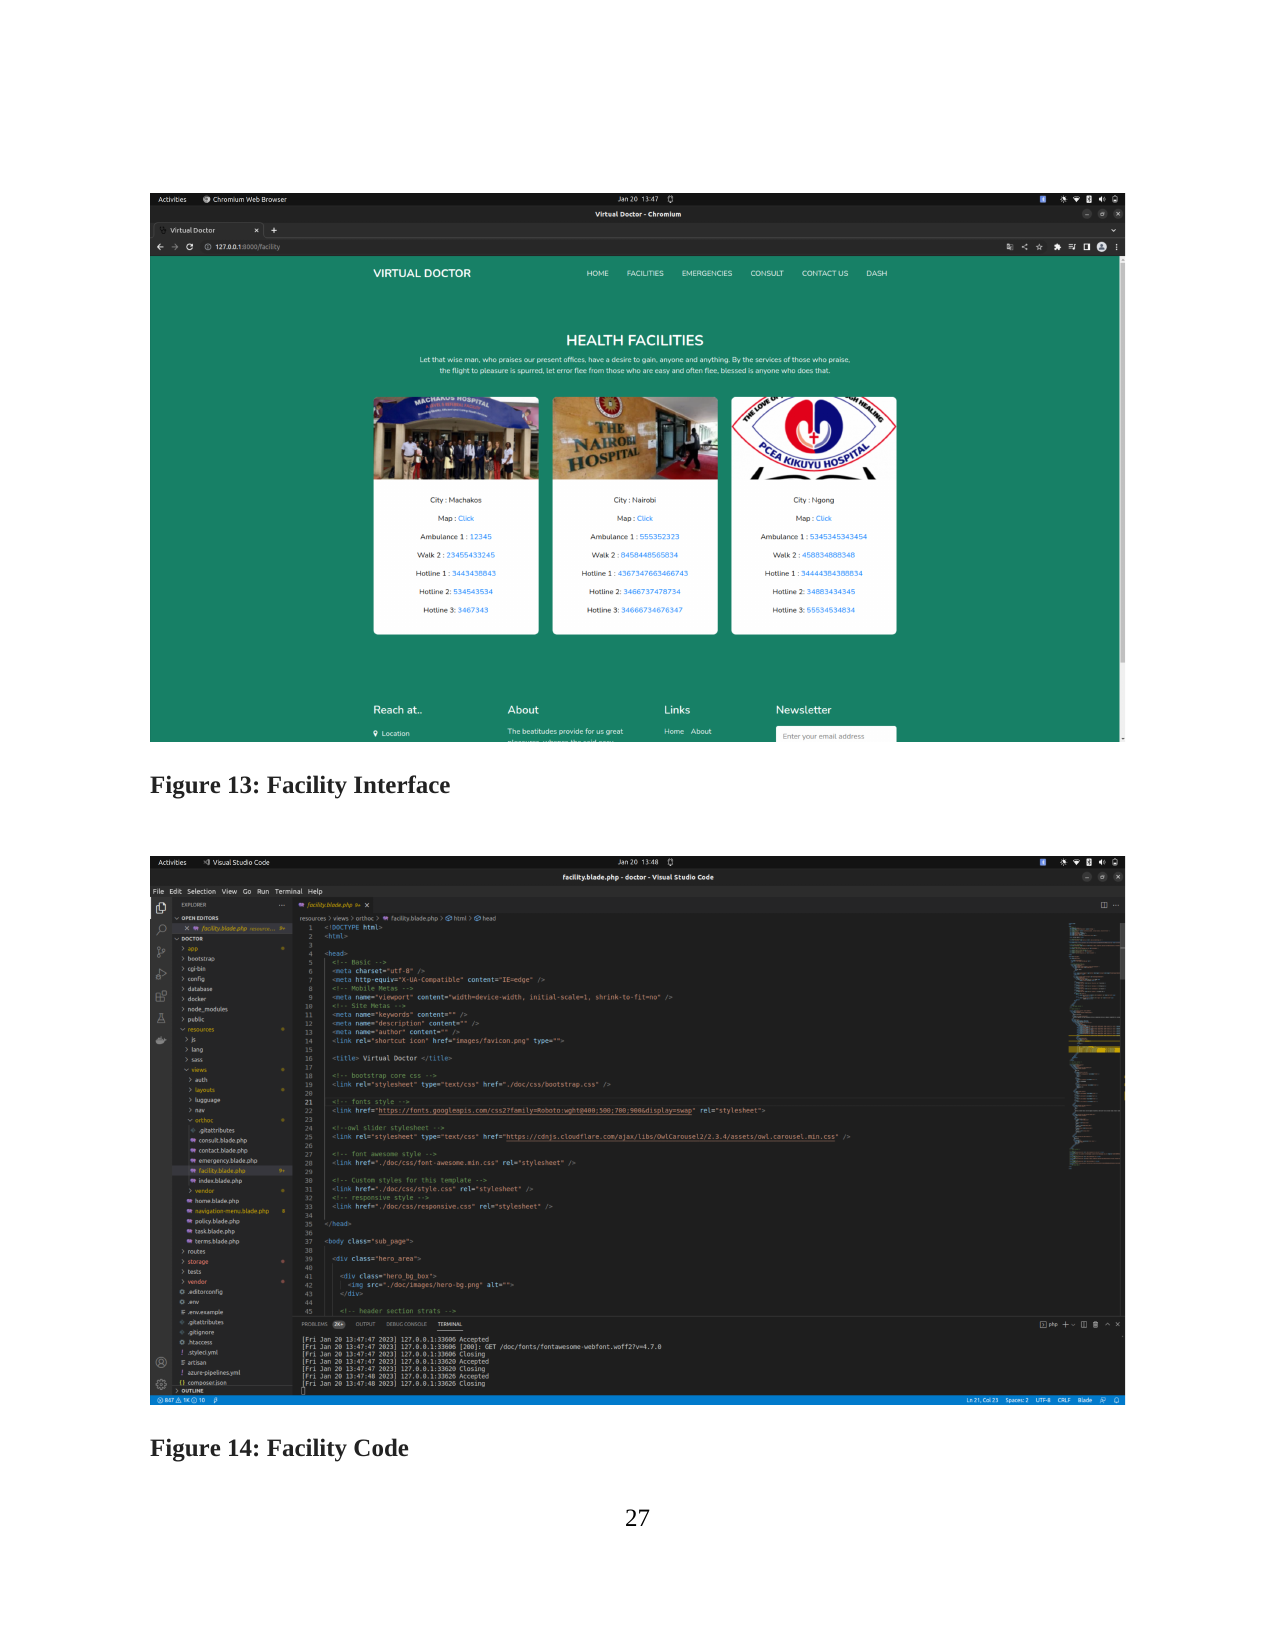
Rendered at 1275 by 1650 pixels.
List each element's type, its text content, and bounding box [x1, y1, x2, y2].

picture [150, 193, 1125, 742]
text Figure 14: Facility Code [150, 1405, 1125, 1462]
picture [150, 856, 1125, 1405]
text Figure 13: Facility Interface [150, 742, 1125, 799]
